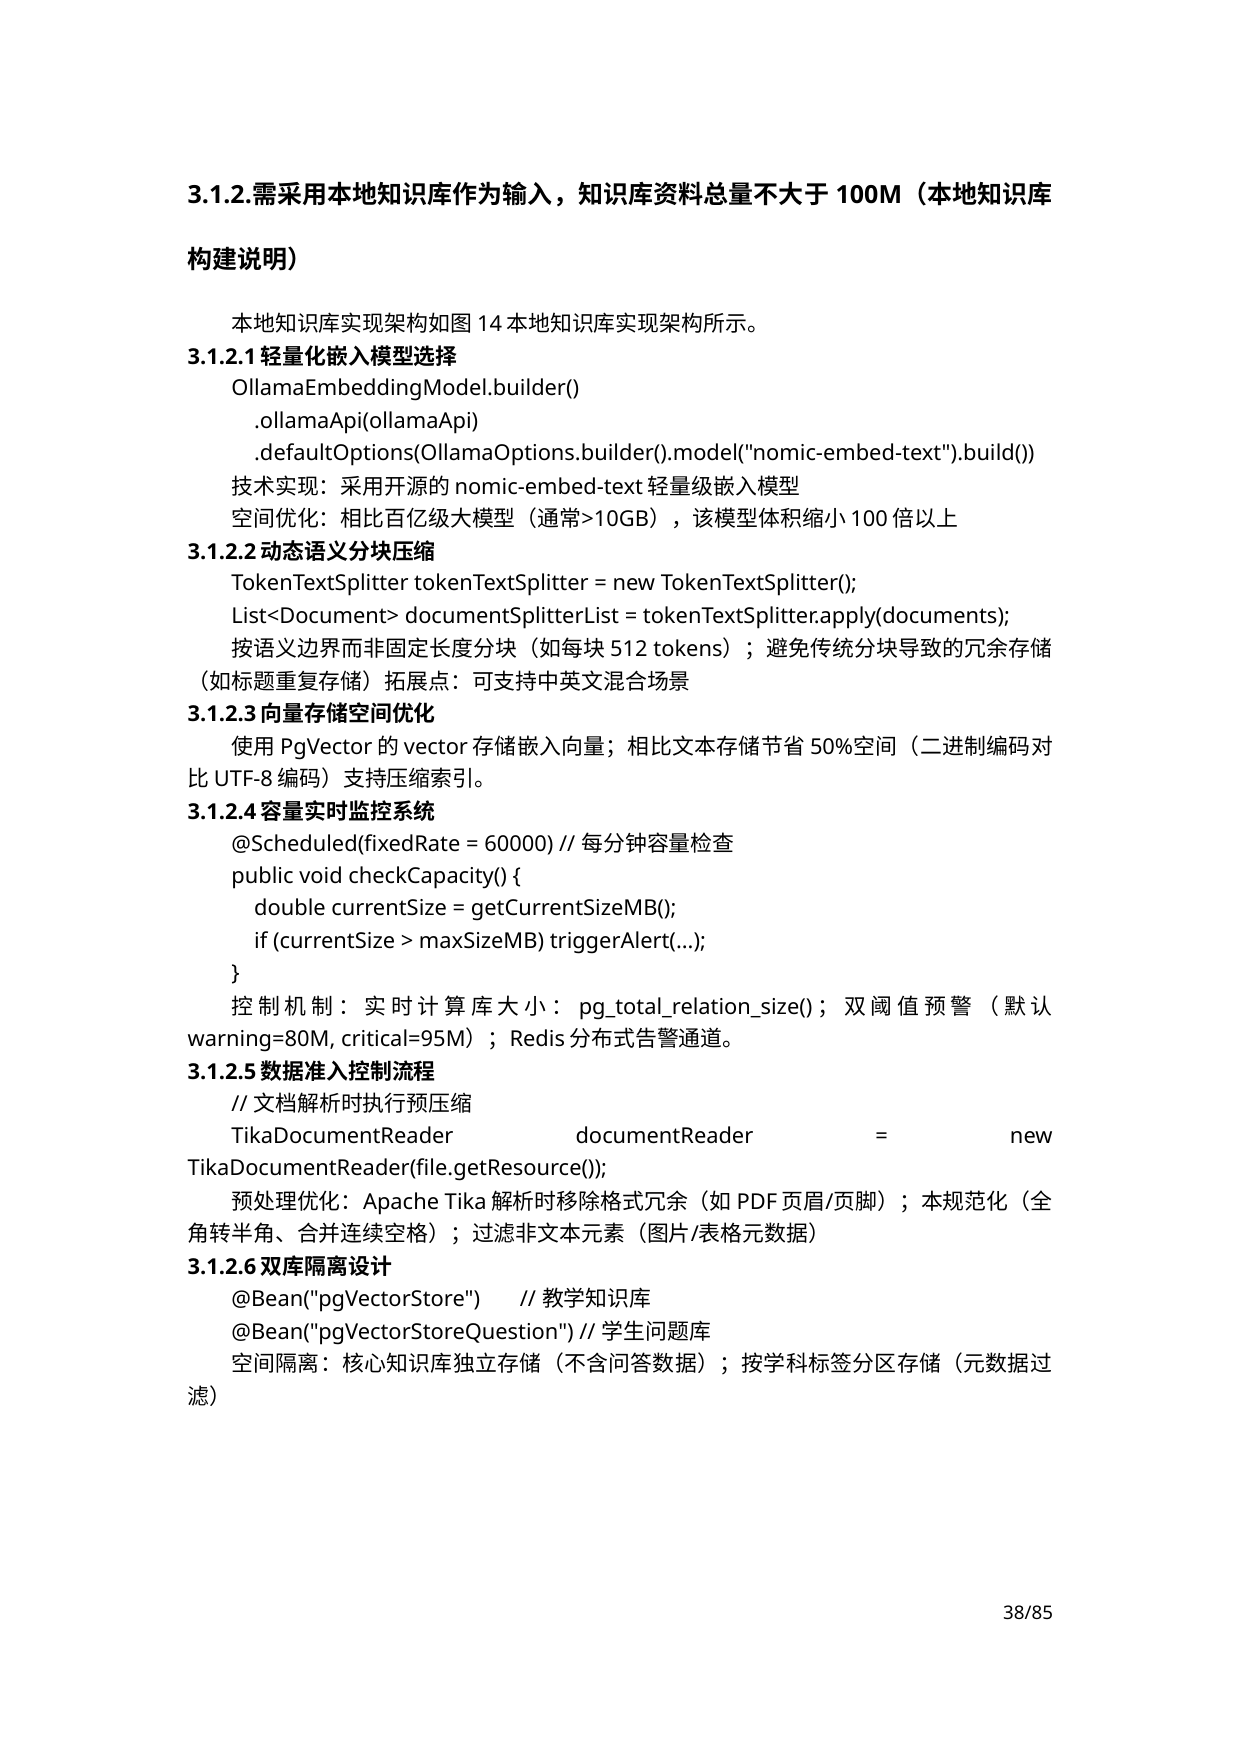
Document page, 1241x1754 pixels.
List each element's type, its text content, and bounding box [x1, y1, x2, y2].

text 技术实现：采用开源的nomic-embed-text轻量级嵌入模型 [187, 468, 1053, 501]
text @Bean("pgVectorStoreQuestion") // 学生问题库 [187, 1313, 1053, 1346]
subtitle 3.1.2.3向量存储空间优化 [187, 696, 1053, 728]
subtitle 3.1.2.6双库隔离设计 [187, 1248, 1053, 1281]
subtitle 3.1.2.需采用本地知识库作为输入，知识库资料总量不大于100M（本地知识库构建说明） [187, 160, 1053, 290]
text 控制机制：实时计算库大小：pg_total_relation_size()；双阈值预警（默认warning=80M, critical=95M）；Redis分布式告警通道。 [187, 988, 1053, 1053]
text OllamaEmbeddingModel.builder() [187, 371, 1053, 403]
subtitle 3.1.2.1轻量化嵌入模型选择 [187, 338, 1053, 371]
text 按语义边界而非固定长度分块（如每块512 tokens）；避免传统分块导致的冗余存储（如标题重复存储）拓展点：可支持中英文混合场景 [187, 631, 1053, 696]
text public void checkCapacity() { [187, 858, 1053, 891]
subtitle 3.1.2.2动态语义分块压缩 [187, 533, 1053, 566]
text .ollamaApi(ollamaApi) [187, 403, 1053, 436]
text @Bean("pgVectorStore") // 教学知识库 [187, 1281, 1053, 1313]
text 预处理优化：Apache Tika解析时移除格式冗余（如PDF页眉/页脚）；本规范化（全角转半角、合并连续空格）；过滤非文本元素（图片/表格元数据） [187, 1183, 1053, 1248]
text TokenTextSplitter tokenTextSplitter = new TokenTextSplitter(); [187, 566, 1053, 598]
text 使用PgVector的vector存储嵌入向量；相比文本存储节省50%空间（二进制编码对比UTF-8编码）支持压缩索引。 [187, 728, 1053, 793]
subtitle 3.1.2.4容量实时监控系统 [187, 793, 1053, 826]
text @Scheduled(fixedRate = 60000) // 每分钟容量检查 [187, 826, 1053, 858]
text double currentSize = getCurrentSizeMB(); [187, 891, 1053, 923]
text // 文档解析时执行预压缩 [187, 1086, 1053, 1118]
text 本地知识库实现架构如图 14本地知识库实现架构所示。 [187, 306, 1053, 338]
subtitle 3.1.2.5数据准入控制流程 [187, 1053, 1053, 1086]
text 空间隔离：核心知识库独立存储（不含问答数据）；按学科标签分区存储（元数据过滤） [187, 1346, 1053, 1411]
text if (currentSize > maxSizeMB) triggerAlert(...); [187, 923, 1053, 956]
text 空间优化：相比百亿级大模型（通常>10GB），该模型体积缩小100倍以上 [187, 501, 1053, 533]
text } [187, 956, 1053, 988]
text List<Document> documentSplitterList = tokenTextSplitter.apply(documents); [187, 598, 1053, 631]
text .defaultOptions(OllamaOptions.builder().model("nomic-embed-text").build()) [187, 436, 1053, 468]
text TikaDocumentReader documentReader = new TikaDocumentReader(file.getResource()); [187, 1118, 1053, 1183]
